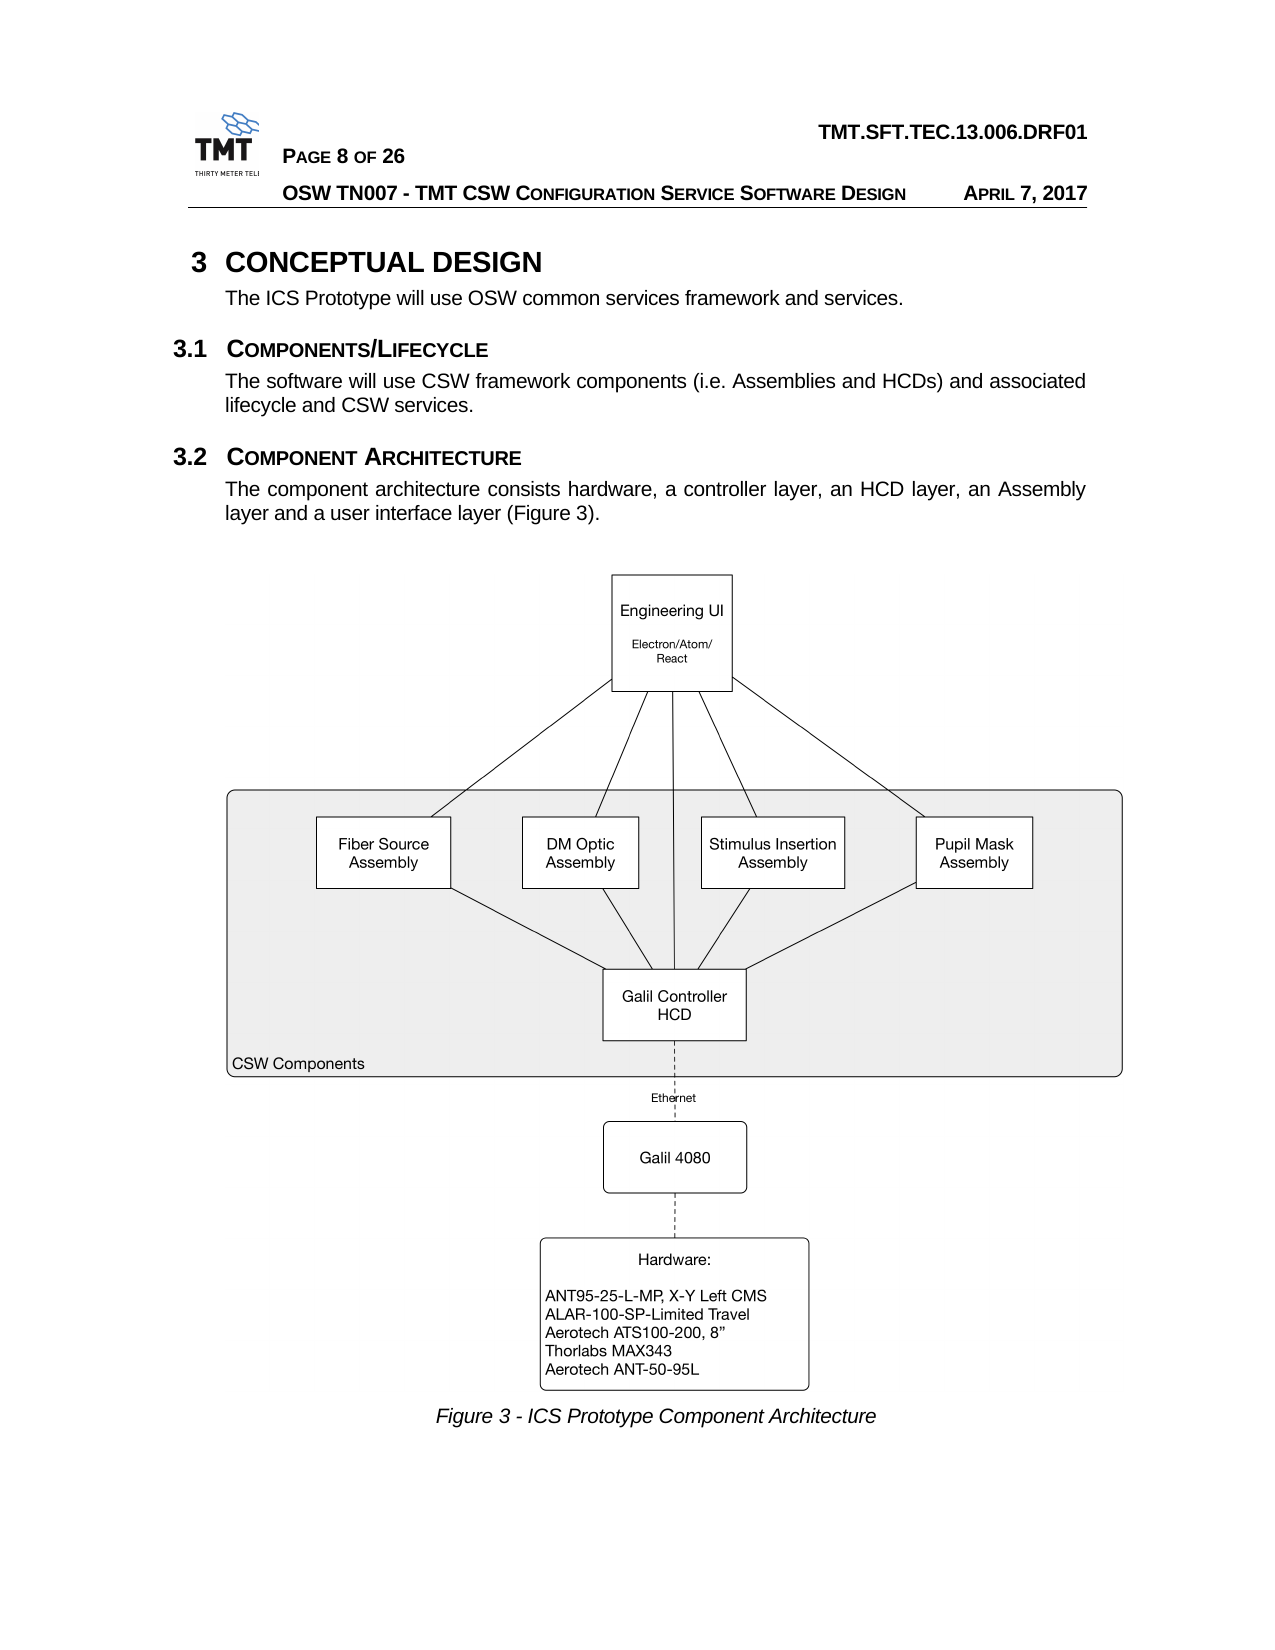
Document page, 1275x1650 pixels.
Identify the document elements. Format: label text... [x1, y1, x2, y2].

subtitle Component Architecture [207, 442, 1087, 471]
text The ICS Prototype will use OSW common services framework and services. [225, 285, 1087, 309]
picture [195, 112, 259, 176]
subtitle Conceptual Design [207, 246, 1087, 279]
subtitle Components/Lifecycle [207, 334, 1087, 363]
text The software will use CSW framework components (i.e. Assemblies and HCDs) and associated lifecycle and CSW services. [225, 369, 1087, 417]
picture [225, 574, 1124, 1392]
text The component architecture consists hardware, a controller layer, an HCD layer, an Assembly layer and a user interface layer (Figure 3). [225, 477, 1087, 525]
